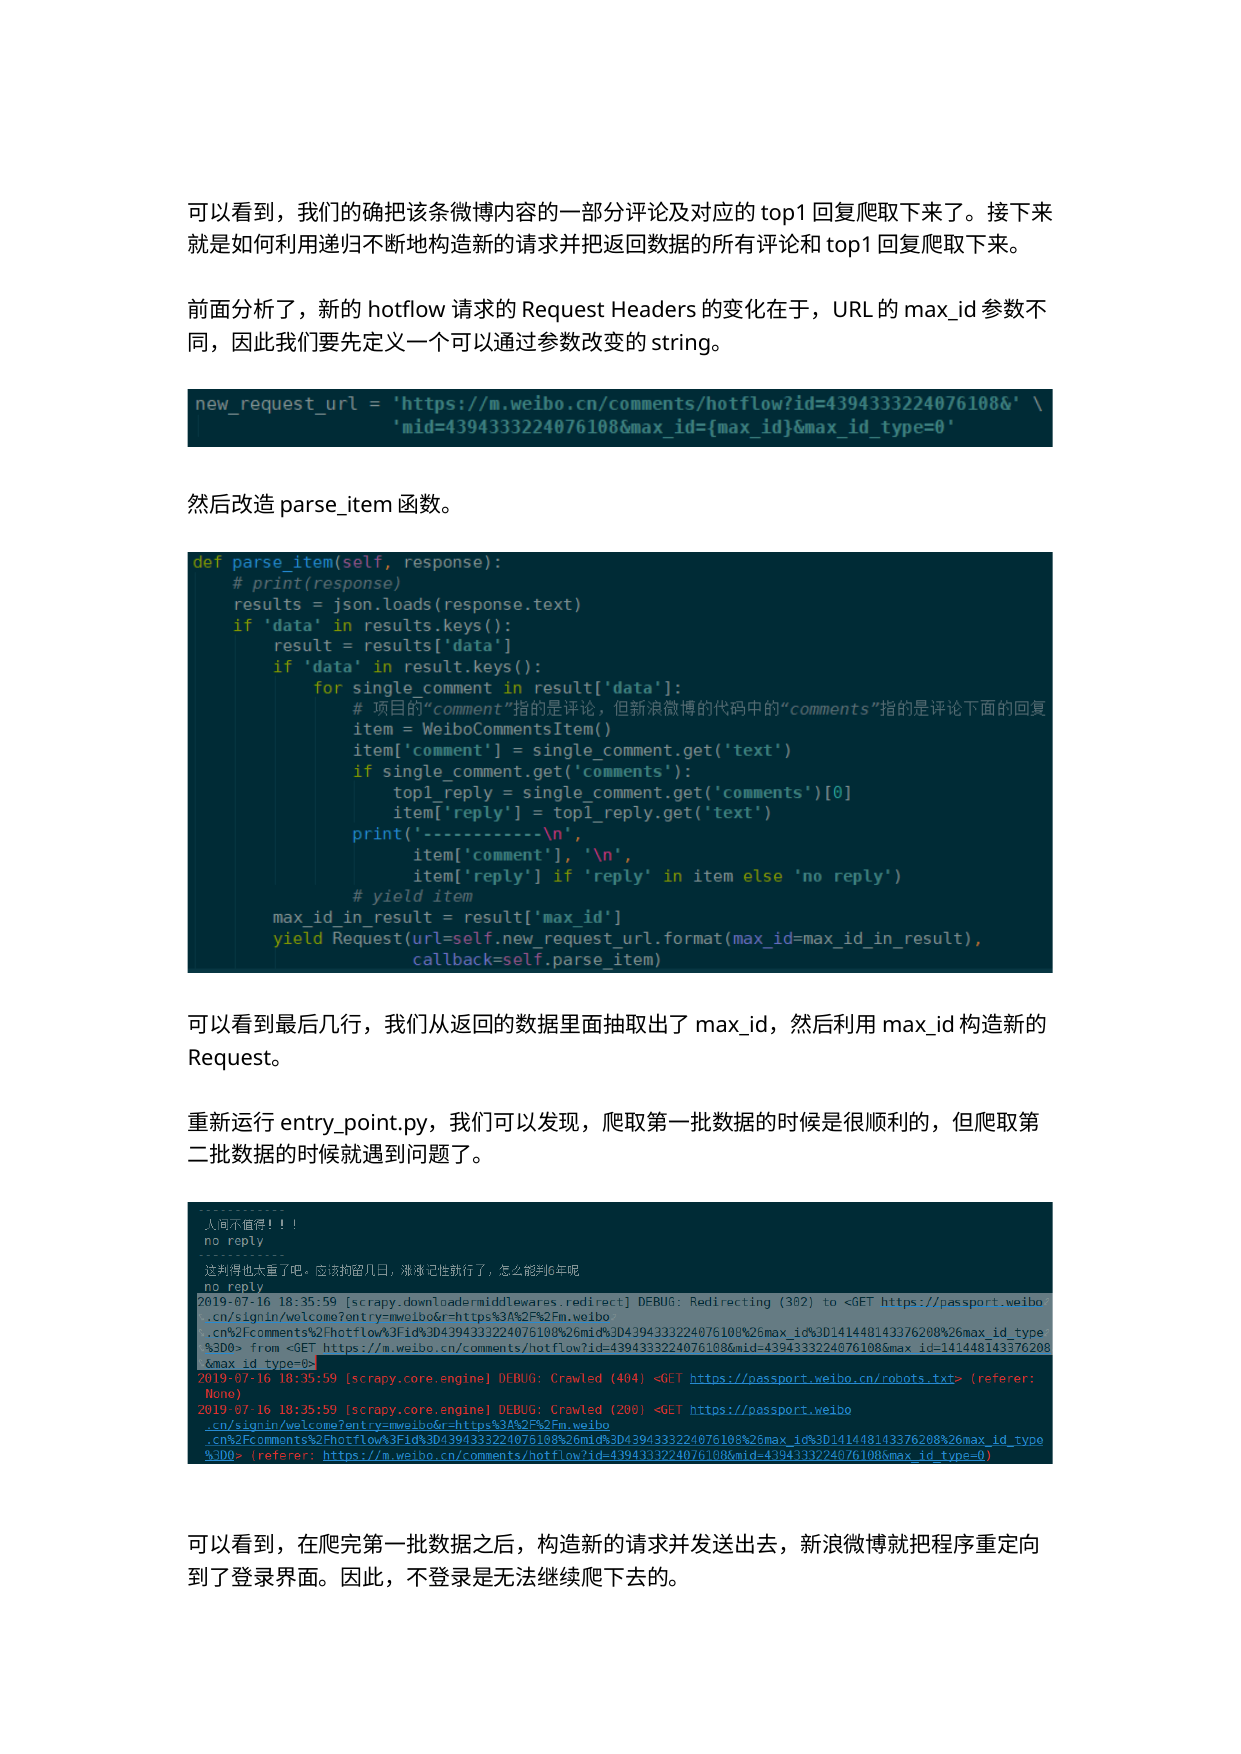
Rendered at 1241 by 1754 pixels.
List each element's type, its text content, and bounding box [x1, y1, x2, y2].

picture [254, 580, 260, 589]
picture [555, 400, 563, 409]
picture [470, 685, 476, 693]
picture [465, 624, 471, 634]
picture [380, 747, 393, 755]
picture [875, 873, 882, 883]
text 可以看到最后几行，我们从返回的数据里面抽取出了max_id，然后利用max_id构造新的Request。 [187, 1007, 1053, 1072]
picture [765, 790, 771, 798]
picture [566, 914, 572, 922]
picture [459, 957, 466, 963]
picture [564, 685, 571, 693]
picture [886, 1454, 893, 1460]
picture [677, 790, 686, 801]
picture [420, 598, 426, 609]
picture [635, 873, 642, 883]
picture [687, 701, 693, 712]
picture [187, 957, 1053, 973]
picture [426, 398, 432, 409]
picture [319, 559, 332, 567]
picture [432, 1422, 440, 1428]
picture [460, 790, 470, 801]
picture [772, 401, 782, 409]
picture [729, 1454, 742, 1460]
picture [504, 664, 510, 672]
picture [480, 420, 486, 433]
picture [599, 420, 607, 433]
picture [936, 397, 944, 409]
picture [554, 831, 561, 839]
picture [306, 398, 313, 409]
picture [525, 953, 529, 965]
picture [592, 400, 597, 409]
picture [469, 957, 476, 965]
picture [564, 810, 571, 818]
picture [536, 396, 540, 409]
picture [454, 893, 460, 901]
picture [564, 957, 572, 965]
picture [365, 745, 370, 755]
picture [650, 747, 661, 755]
picture [475, 786, 479, 798]
picture [446, 559, 461, 567]
picture [284, 580, 291, 588]
picture [453, 723, 461, 734]
picture [1002, 397, 1011, 409]
picture [206, 1390, 214, 1397]
text 可以看到，我们的确把该条微博内容的一部分评论及对应的top1回复爬取下来了。接下来就是如何利用递归不断地构造新的请求并把返回数据的所有评论和top1回复爬取下来。 [187, 194, 1053, 259]
picture [284, 936, 291, 944]
picture [604, 852, 611, 860]
picture [594, 911, 602, 922]
picture [578, 420, 585, 433]
picture [556, 602, 562, 609]
picture [565, 786, 569, 798]
picture [436, 685, 468, 693]
picture [274, 619, 286, 631]
picture [544, 685, 551, 693]
picture [755, 790, 762, 798]
picture [655, 424, 662, 433]
picture [196, 400, 203, 409]
picture [453, 954, 460, 965]
picture [355, 891, 361, 901]
picture [604, 769, 627, 776]
picture [344, 664, 352, 672]
picture [420, 810, 433, 818]
picture [991, 397, 998, 409]
picture [490, 400, 499, 409]
picture [353, 914, 361, 922]
picture [733, 936, 747, 943]
picture [425, 420, 434, 433]
picture [860, 397, 867, 409]
picture [926, 420, 944, 433]
picture [846, 936, 851, 944]
picture [376, 726, 393, 734]
picture [513, 685, 521, 693]
picture [640, 957, 653, 965]
picture [720, 873, 733, 881]
picture [764, 873, 771, 881]
picture [545, 397, 552, 409]
picture [374, 625, 381, 631]
picture [999, 705, 1004, 714]
picture [686, 400, 694, 409]
text 前面分析了，新的 hotflow 请求的Request Headers的变化在于，URL的max_id参数不同，因此我们要先定义一个可以通过参数改变的string。 [187, 292, 1053, 357]
picture [355, 769, 361, 777]
picture [396, 643, 401, 651]
picture [837, 706, 844, 714]
picture [460, 747, 472, 755]
picture [594, 769, 601, 776]
picture [849, 397, 857, 409]
picture [239, 561, 246, 567]
picture [534, 420, 542, 433]
picture [958, 397, 965, 409]
picture [645, 810, 651, 821]
picture [406, 619, 410, 631]
picture [621, 420, 641, 433]
picture [600, 397, 607, 411]
picture [470, 810, 481, 821]
picture [271, 1438, 281, 1443]
picture [485, 791, 491, 801]
picture [731, 398, 737, 409]
picture [550, 701, 559, 707]
picture [540, 769, 546, 780]
picture [743, 397, 748, 409]
picture [786, 420, 790, 437]
picture [917, 701, 926, 707]
picture [742, 424, 749, 433]
picture [893, 424, 901, 437]
picture [243, 400, 249, 409]
picture [354, 685, 360, 693]
picture [925, 397, 933, 409]
picture [667, 810, 676, 821]
picture [915, 397, 922, 409]
picture [627, 685, 632, 693]
picture [306, 643, 311, 651]
picture [692, 936, 707, 943]
picture [339, 932, 346, 943]
picture [246, 619, 251, 631]
picture [403, 424, 412, 433]
picture [557, 790, 562, 801]
picture [480, 914, 489, 922]
picture [954, 1454, 960, 1461]
picture [344, 580, 350, 589]
picture [570, 810, 581, 821]
picture [360, 936, 366, 947]
picture [621, 400, 628, 409]
picture [805, 873, 812, 881]
picture [494, 852, 526, 860]
picture [274, 936, 282, 947]
picture [795, 420, 815, 433]
picture [1034, 397, 1039, 406]
picture [405, 639, 409, 651]
picture [855, 873, 861, 884]
picture [434, 747, 457, 755]
picture [469, 420, 476, 433]
picture [544, 790, 551, 798]
picture [460, 724, 477, 734]
picture [745, 790, 752, 798]
picture [743, 873, 752, 881]
picture [904, 424, 911, 437]
picture [687, 747, 697, 758]
picture [610, 400, 617, 409]
picture [971, 397, 975, 409]
picture [524, 790, 531, 798]
picture [504, 957, 511, 965]
picture [705, 745, 711, 755]
picture [743, 1436, 749, 1443]
picture [521, 936, 532, 943]
picture [198, 1285, 1053, 1369]
picture [467, 602, 476, 613]
picture [435, 953, 439, 965]
picture [313, 932, 322, 944]
picture [578, 400, 584, 409]
picture [475, 661, 481, 671]
picture [610, 873, 621, 884]
picture [436, 873, 453, 881]
picture [1035, 702, 1042, 714]
picture [286, 914, 292, 922]
picture [487, 873, 501, 884]
picture [436, 664, 441, 672]
picture [614, 682, 626, 693]
picture [826, 936, 832, 943]
text 然后改造parse_item函数。 [187, 487, 1053, 519]
picture [341, 400, 347, 409]
picture [324, 580, 330, 588]
picture [335, 685, 342, 693]
picture [420, 664, 430, 672]
picture [424, 623, 431, 631]
picture [904, 397, 911, 409]
picture [643, 400, 657, 409]
picture [547, 420, 551, 433]
picture [234, 619, 241, 631]
picture [630, 769, 642, 776]
picture [584, 957, 591, 965]
picture [474, 623, 481, 631]
picture [640, 790, 651, 798]
picture [775, 790, 782, 798]
picture [815, 873, 821, 881]
picture [290, 643, 301, 651]
picture [762, 400, 770, 409]
picture [949, 397, 955, 409]
picture [620, 747, 646, 755]
picture [711, 420, 715, 437]
picture [580, 726, 593, 734]
picture [251, 400, 302, 413]
picture [314, 661, 326, 672]
picture [632, 400, 640, 409]
picture [459, 893, 472, 901]
picture [875, 397, 879, 409]
picture [794, 790, 801, 798]
picture [544, 914, 562, 922]
picture [398, 1454, 405, 1460]
picture [293, 936, 302, 944]
picture [476, 745, 481, 755]
picture [334, 619, 341, 631]
picture [427, 559, 441, 570]
picture [423, 723, 437, 734]
picture [805, 397, 814, 409]
picture [964, 1438, 972, 1443]
picture [479, 706, 491, 714]
picture [424, 643, 431, 651]
picture [404, 397, 412, 409]
picture [445, 620, 450, 630]
picture [511, 401, 526, 409]
picture [380, 643, 391, 651]
picture [470, 400, 475, 409]
picture [425, 912, 431, 922]
picture [719, 424, 728, 433]
picture [409, 602, 415, 609]
picture [828, 397, 835, 409]
picture [467, 914, 472, 922]
text 重新运行 entry_point.py，我们可以发现，爬取第一批数据的时候是很顺利的，但爬取第二批数据的时候就遇到问题了。 [187, 1104, 1053, 1169]
picture [361, 580, 371, 588]
picture [515, 873, 522, 883]
picture [673, 873, 681, 881]
picture [202, 400, 228, 409]
picture [410, 790, 420, 801]
picture [376, 914, 382, 922]
picture [520, 726, 531, 734]
picture [736, 745, 740, 755]
picture [483, 726, 491, 734]
picture [490, 726, 521, 734]
picture [356, 559, 362, 567]
picture [620, 810, 631, 821]
picture [570, 936, 576, 947]
picture [686, 420, 695, 433]
picture [556, 420, 563, 433]
picture [396, 623, 401, 631]
picture [665, 745, 671, 755]
picture [610, 790, 637, 798]
picture [980, 397, 987, 409]
picture [484, 643, 492, 651]
picture [450, 706, 476, 714]
picture [415, 398, 421, 409]
picture [610, 420, 618, 433]
picture [380, 936, 386, 943]
picture [447, 400, 455, 409]
picture [523, 420, 531, 433]
picture [250, 602, 256, 609]
picture [306, 932, 311, 944]
picture [514, 957, 522, 963]
picture [736, 810, 742, 818]
picture [436, 400, 444, 413]
picture [449, 420, 453, 433]
picture [199, 556, 206, 567]
picture [380, 623, 391, 631]
picture [454, 639, 472, 651]
picture [416, 621, 420, 631]
picture [567, 747, 572, 758]
picture [698, 400, 703, 410]
picture [355, 704, 361, 714]
picture [676, 398, 682, 409]
picture [766, 745, 771, 755]
picture [495, 810, 502, 821]
picture [735, 790, 741, 798]
picture [471, 769, 496, 776]
text 可以看到，在爬完第一批数据之后，构造新的请求并发送出去，新浪微博就把程序重定向到了登录界面。因此，不登录是无法继续爬下去的。 [187, 1527, 1053, 1592]
picture [829, 424, 836, 433]
picture [484, 1454, 494, 1460]
picture [773, 873, 782, 881]
picture [445, 953, 449, 965]
picture [591, 420, 595, 433]
picture [773, 420, 782, 433]
picture [787, 397, 792, 409]
picture [804, 936, 817, 943]
picture [484, 852, 491, 860]
picture [807, 706, 833, 714]
picture [860, 420, 868, 433]
picture [708, 397, 726, 409]
picture [273, 914, 286, 922]
picture [644, 685, 652, 693]
picture [554, 747, 561, 755]
picture [515, 912, 521, 922]
picture [554, 686, 561, 693]
picture [436, 852, 453, 860]
picture [255, 559, 262, 567]
picture [315, 639, 319, 651]
picture [635, 806, 639, 818]
picture [537, 953, 541, 964]
picture [655, 769, 661, 776]
picture [484, 954, 491, 964]
picture [495, 665, 501, 675]
picture [235, 578, 241, 588]
picture [500, 769, 506, 776]
picture [568, 420, 574, 433]
picture [665, 400, 673, 409]
